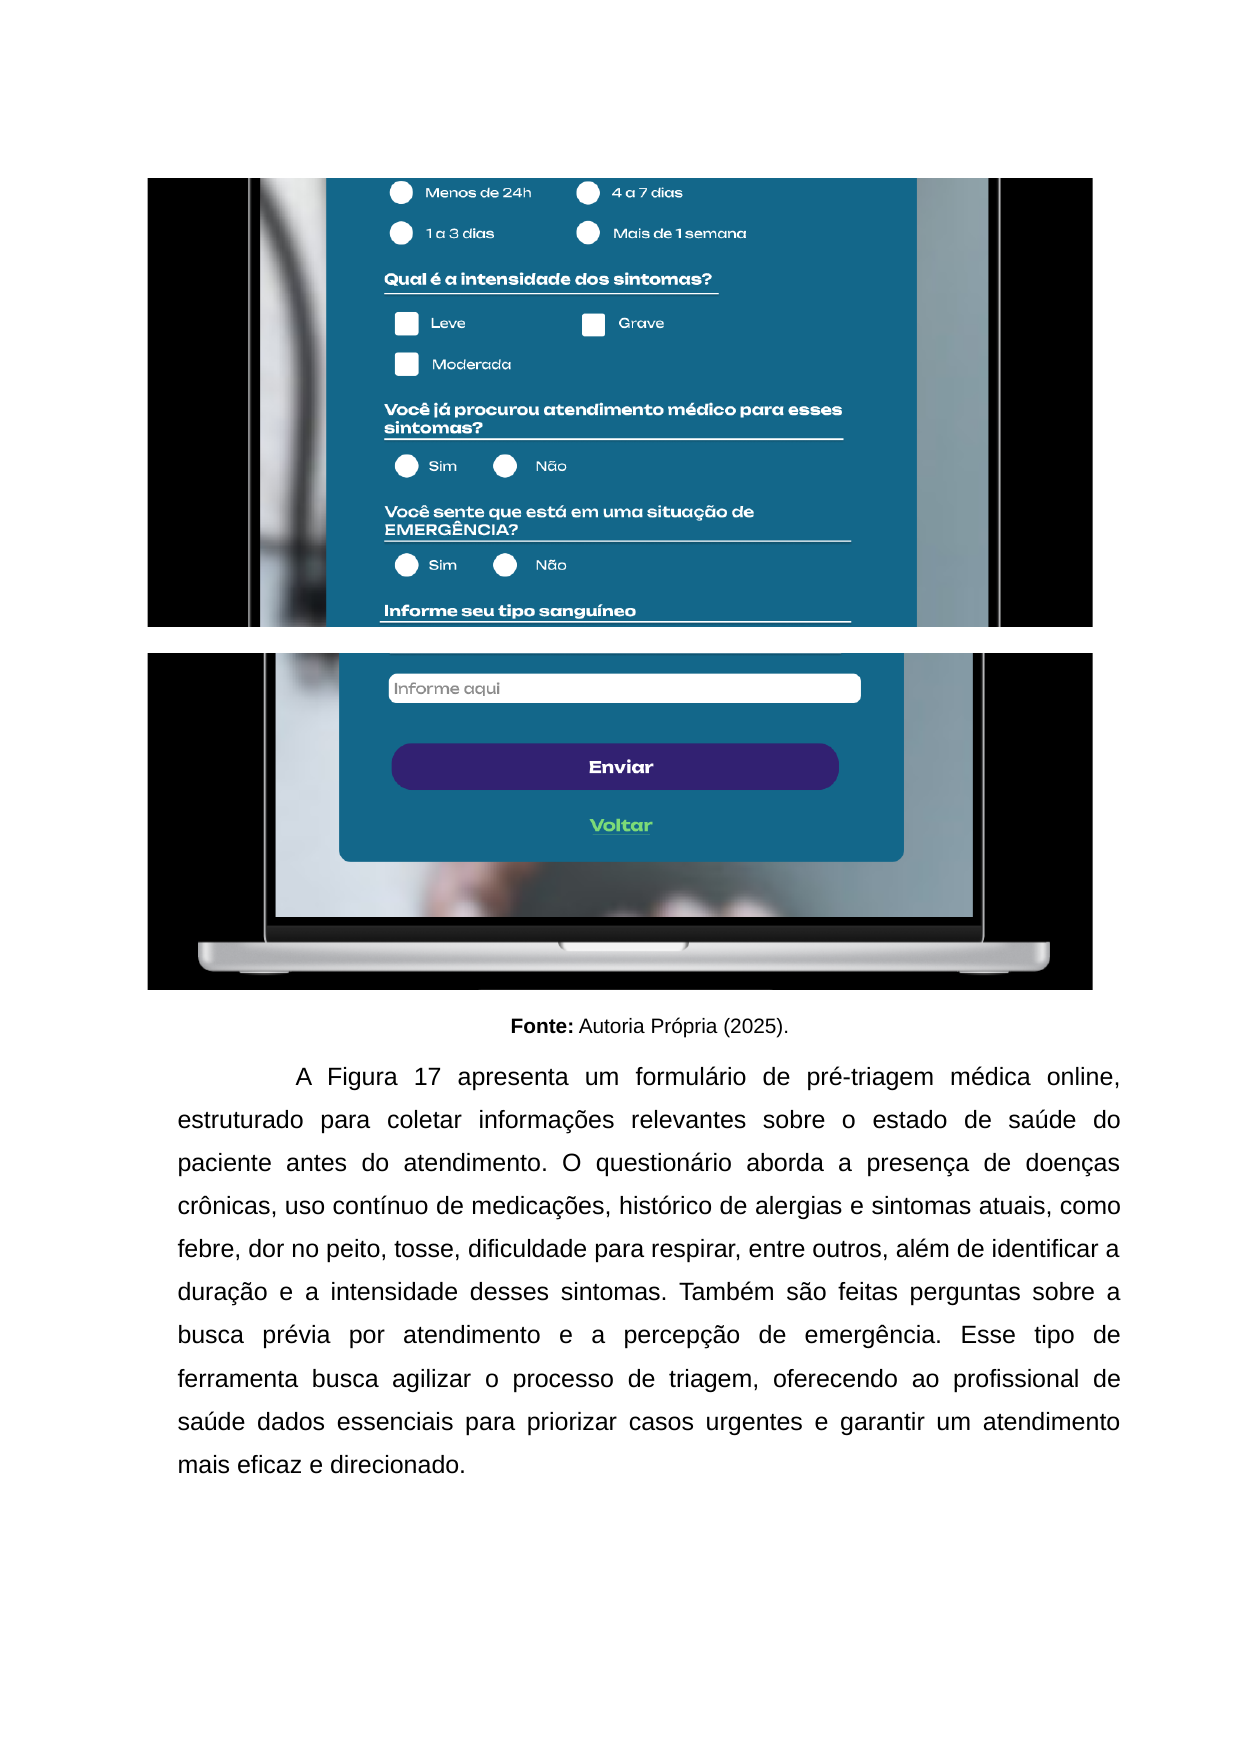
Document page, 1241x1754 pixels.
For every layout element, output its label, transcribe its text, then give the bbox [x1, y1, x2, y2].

text Fonte: Autoria Própria (2025). [281, 1014, 1019, 1038]
picture [147, 653, 1093, 990]
picture [147, 178, 1093, 627]
text A Figura 17 apresenta um formulário de pré-triagem médica online, estruturado para coletar informações relevantes sobre o estado de saúde do paciente antes do atendimento. O questionário aborda a presença de doenças crônicas, uso contínuo de medicações, histórico de alergias e sintomas atuais, como febre, dor no peito, tosse, dificuldade para respirar, entre outros, além de identificar a duração e a intensidade desses sintomas. Também são feitas perguntas sobre a busca prévia por atendimento e a percepção de emergência. Esse tipo de ferramenta busca agilizar o processo de triagem, oferecendo ao profissional de saúde dados essenciais para priorizar casos urgentes e garantir um atendimento mais eficaz e direcionado. [177, 1062, 1122, 1479]
